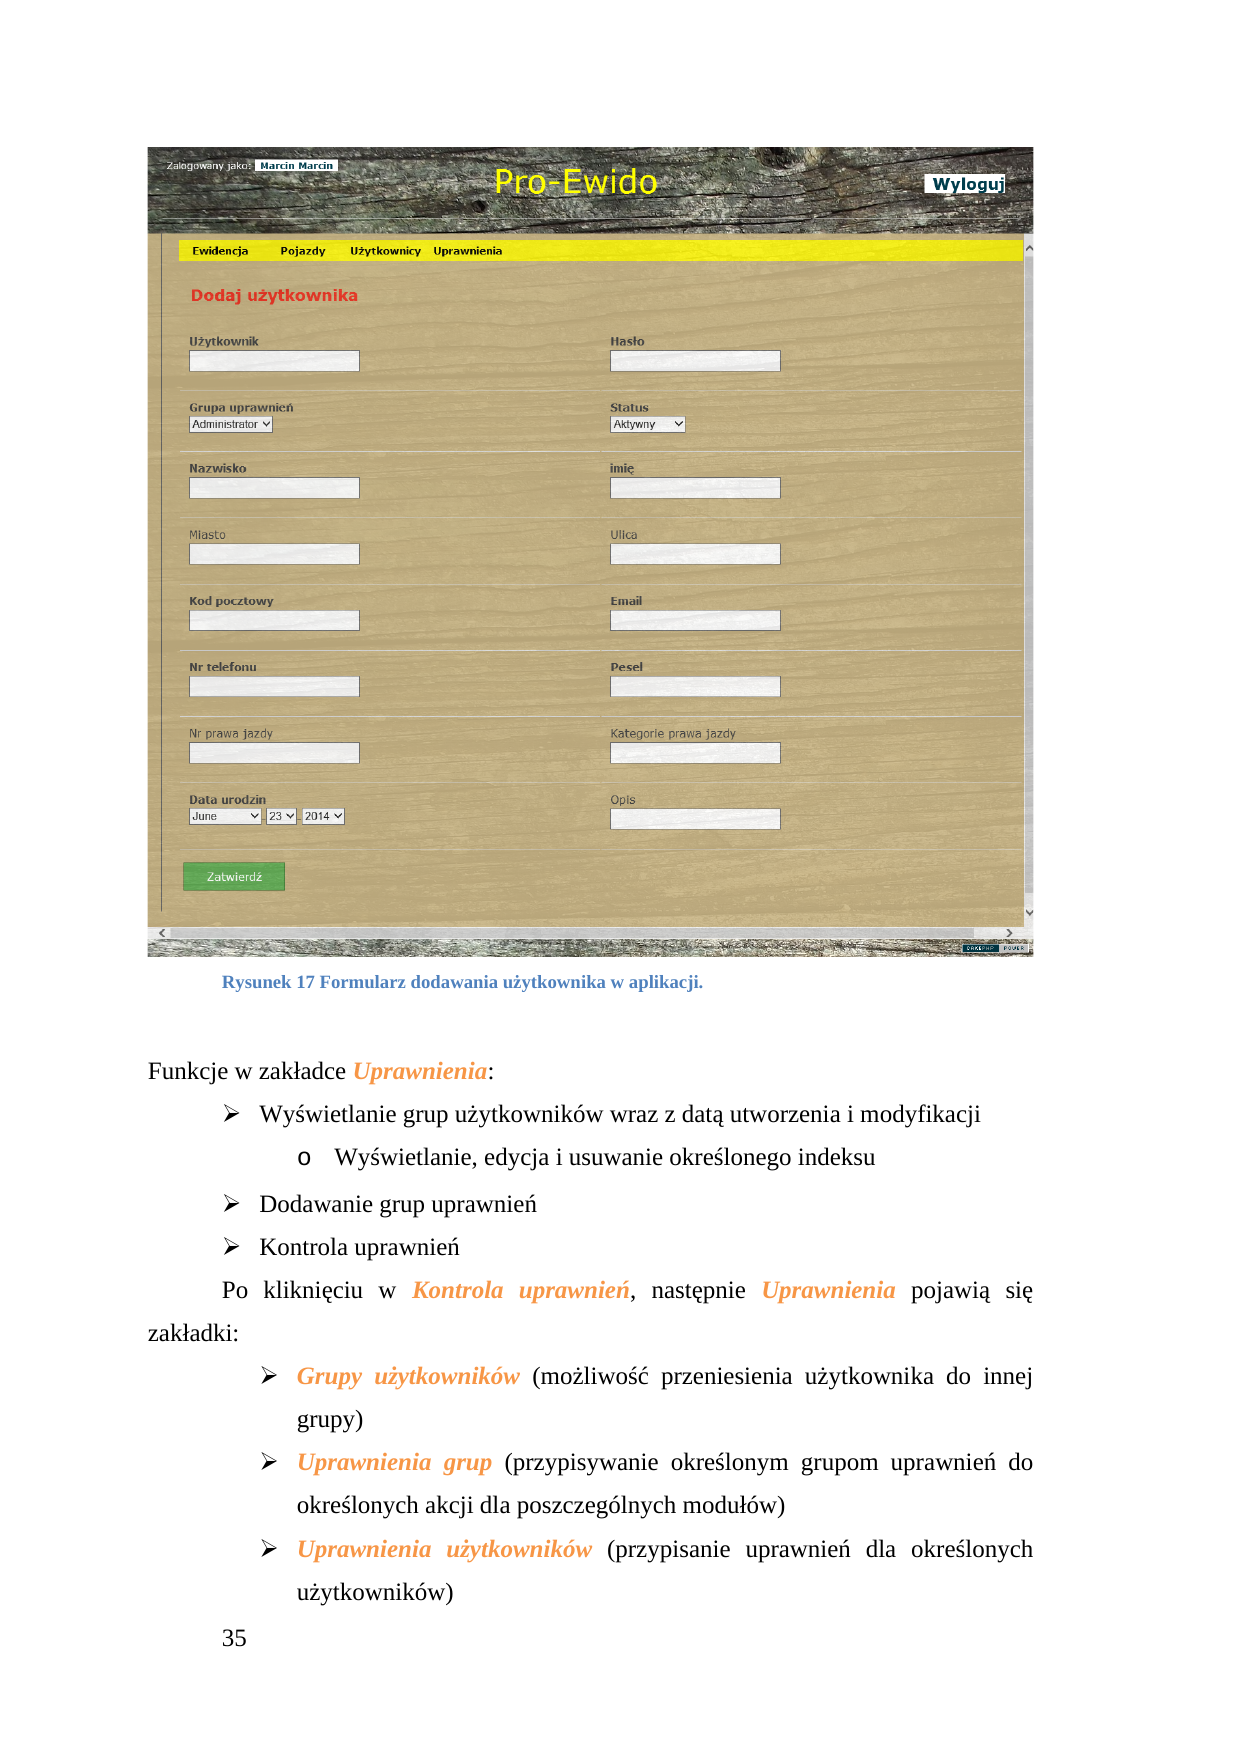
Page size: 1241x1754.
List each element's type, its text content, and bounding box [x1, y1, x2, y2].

list Uprawnienia grup (przypisywanie określonym grupom uprawnień do określonych akcji dla poszczególnych modułów) [259, 1447, 1033, 1519]
list Uprawnienia użytkowników (przypisanie uprawnień dla określonych użytkowników) [259, 1534, 1033, 1606]
list Dodawanie grup uprawnień [222, 1189, 1033, 1217]
list Wyświetlanie grup użytkowników wraz z datą utworzenia i modyfikacji [222, 1099, 1033, 1128]
list Kontrola uprawnień [222, 1232, 1033, 1261]
list Wyświetlanie, edycja i usuwanie określonego indeksu [297, 1142, 1033, 1173]
text Funkcje w zakładce Uprawnienia: [148, 1056, 1033, 1085]
list Grupy użytkowników (możliwość przeniesienia użytkownika do innej grupy) [259, 1361, 1033, 1433]
picture [147, 147, 1034, 957]
text Po kliknięciu w Kontrola uprawnień, następnie Uprawnienia pojawią się zakładki: [148, 1275, 1033, 1347]
